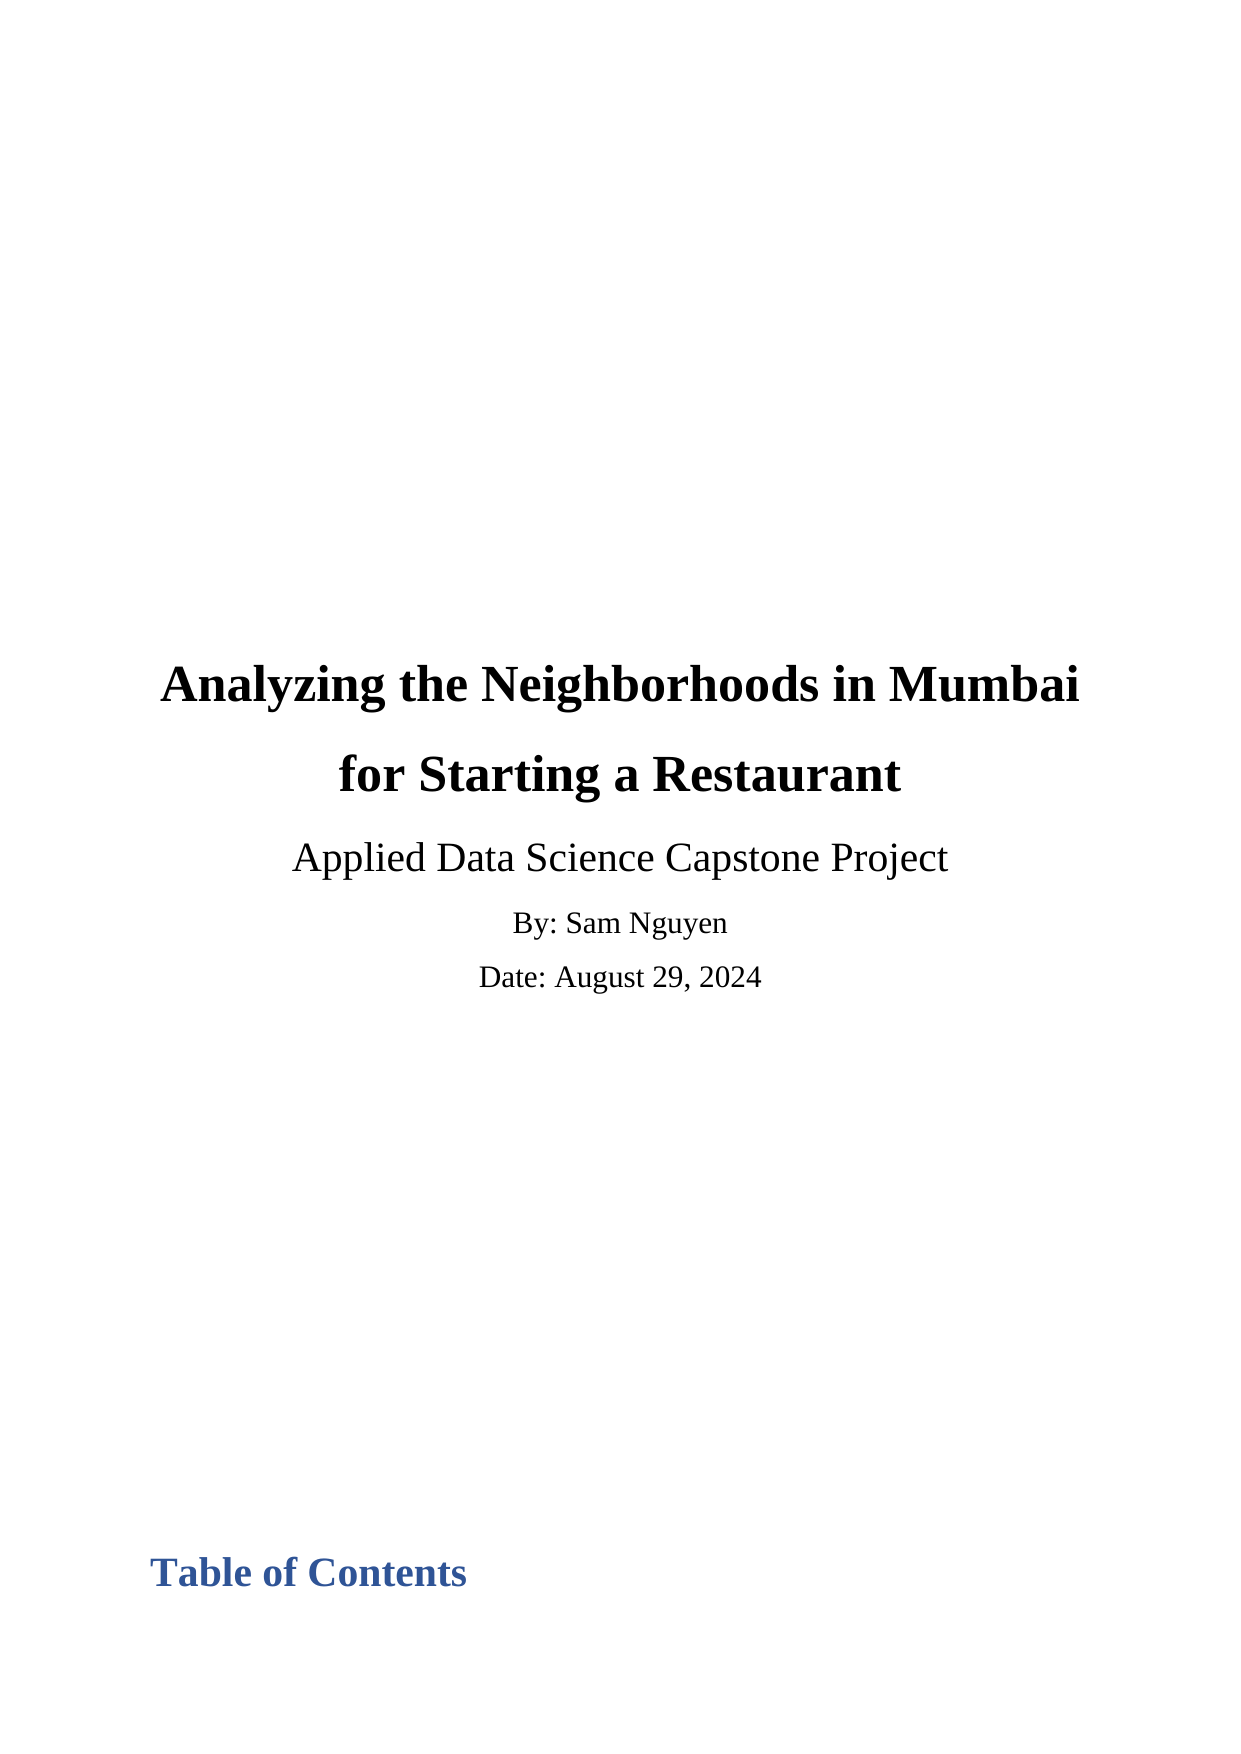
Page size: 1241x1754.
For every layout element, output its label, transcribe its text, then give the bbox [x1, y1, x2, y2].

text Date: August 29, 2024 [150, 958, 1090, 994]
text Analyzing the Neighborhoods in Mumbai for Starting a Restaurant [150, 653, 1090, 803]
text By: Sam Nguyen [150, 904, 1090, 941]
text Table of Contents [150, 1547, 1090, 1595]
text Applied Data Science Capstone Project [150, 833, 1090, 881]
